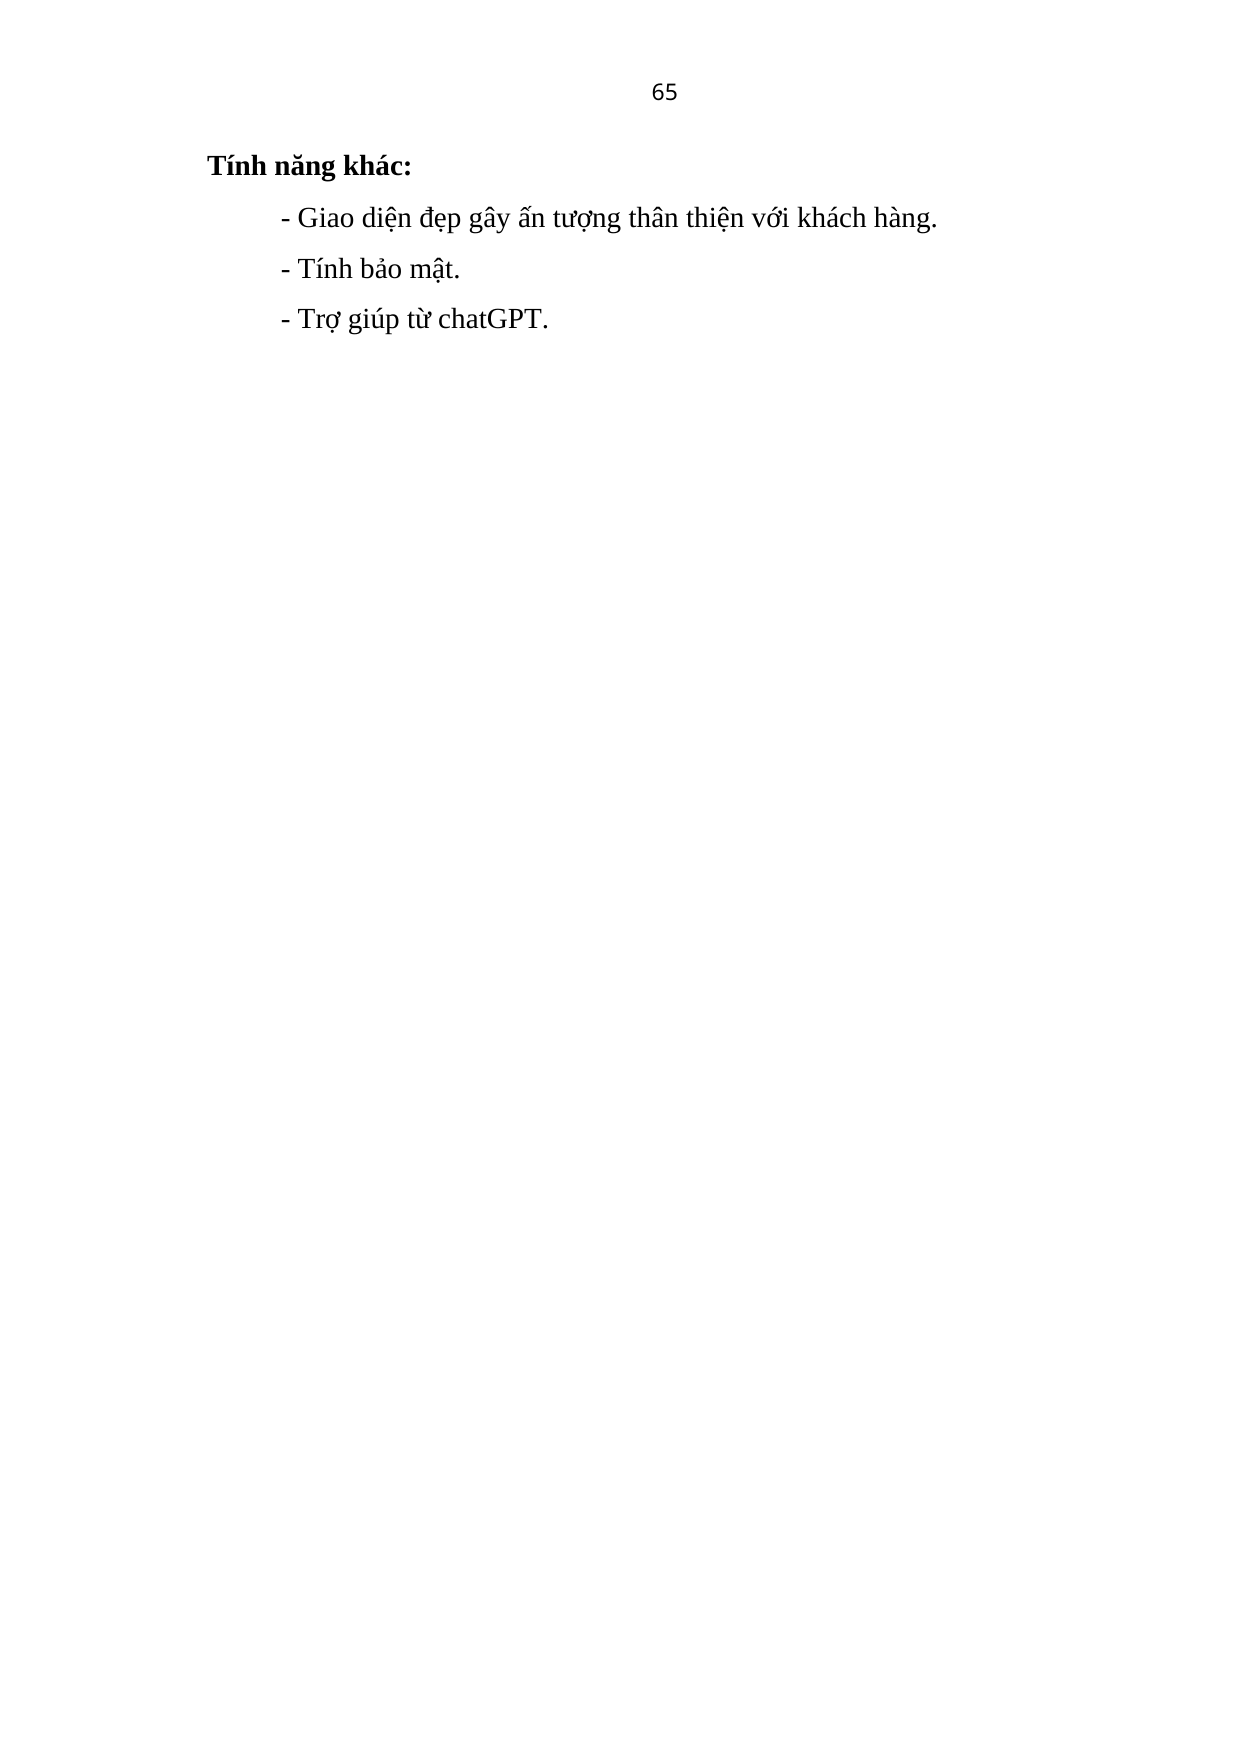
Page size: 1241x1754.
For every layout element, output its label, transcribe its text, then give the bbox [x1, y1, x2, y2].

text - Giao diện đẹp gây ấn tượng thân thiện với khách hàng. [281, 201, 1122, 234]
text Tính năng khác: [207, 148, 1122, 181]
text - Trợ giúp từ chatGPT. [281, 301, 1122, 335]
text - Tính bảo mật. [281, 251, 1122, 284]
